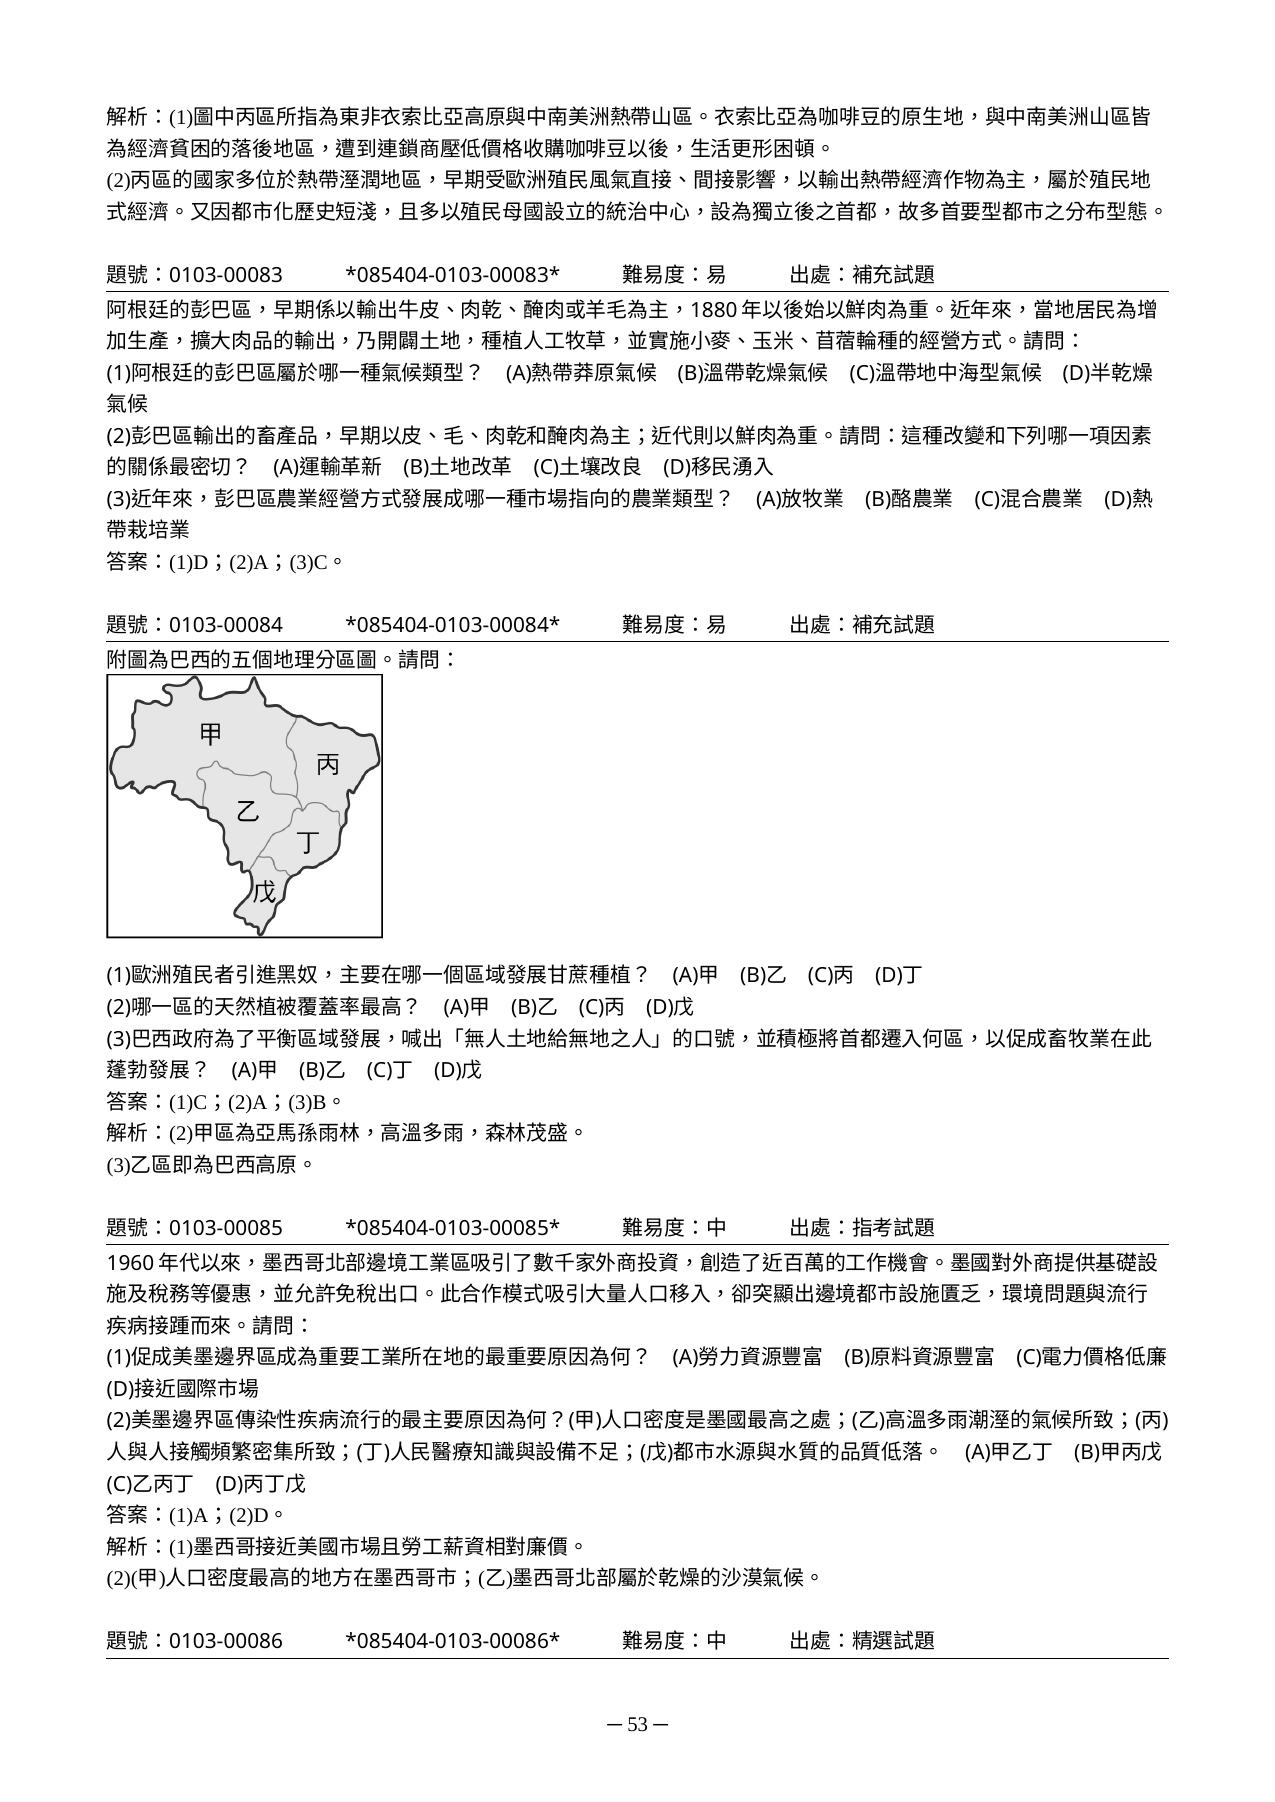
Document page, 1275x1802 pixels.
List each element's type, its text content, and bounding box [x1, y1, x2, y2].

text 解析：(1)圖中丙區所指為東非衣索比亞高原與中南美洲熱帶山區。衣索比亞為咖啡豆的原生地，與中南美洲山區皆為經濟貧困的落後地區，遭到連鎖商壓低價格收購咖啡豆以後，生活更形困頓。 (2)丙區的國家多位於熱帶溼潤地區，早期受歐洲殖民風氣直接、間接影響，以輸出熱帶經濟作物為主，屬於殖民地式經濟。又因都市化歷史短淺，且多以殖民母國設立的統治中心，設為獨立後之首都，故多首要型都市之分布型態。 [106, 100, 1169, 226]
text 題號：0103-00084 *085404-0103-00084* 難易度：易 出處：補充試題 [106, 608, 1169, 641]
text 解析：(1)墨西哥接近美國市場且勞工薪資相對廉價。 (2)(甲)人口密度最高的地方在墨西哥市；(乙)墨西哥北部屬於乾燥的沙漠氣候。 [106, 1529, 1169, 1592]
text 題號：0103-00083 *085404-0103-00083* 難易度：易 出處：補充試題 [106, 257, 1169, 291]
text 阿根廷的彭巴區，早期係以輸出牛皮、肉乾、醃肉或羊毛為主，1880年以後始以鮮肉為重。近年來，當地居民為增加生產，擴大肉品的輸出，乃開闢土地，種植人工牧草，並實施小麥、玉米、苜蓿輪種的經營方式。請問： (1)阿根廷的彭巴區屬於哪一種氣候類型？ (A)熱帶莽原氣候 (B)溫帶乾燥氣候 (C)溫帶地中海型氣候 (D)半乾燥氣候 (2)彭巴區輸出的畜產品，早期以皮、毛、肉乾和醃肉為主；近代則以鮮肉為重。請問：這種改變和下列哪一項因素的關係最密切？ (A)運輸革新 (B)土地改革 (C)土壤改良 (D)移民湧入 (3)近年來，彭巴區農業經營方式發展成哪一種市場指向的農業類型？ (A)放牧業 (B)酪農業 (C)混合農業 (D)熱帶栽培業 [106, 292, 1169, 545]
picture [106, 674, 383, 939]
text 答案：(1)D；(2)A；(3)C。 [106, 545, 1169, 576]
text 題號：0103-00085 *085404-0103-00085* 難易度：中 出處：指考試題 [106, 1211, 1169, 1244]
text 答案：(1)C；(2)A；(3)B。 [106, 1084, 1169, 1116]
text 解析：(2)甲區為亞馬孫雨林，高溫多雨，森林茂盛。 (3)乙區即為巴西高原。 [106, 1116, 1169, 1179]
text 答案：(1)A；(2)D。 [106, 1498, 1169, 1529]
text 1960年代以來，墨西哥北部邊境工業區吸引了數千家外商投資，創造了近百萬的工作機會。墨國對外商提供基礎設施及稅務等優惠，並允許免稅出口。此合作模式吸引大量人口移入，卻突顯出邊境都市設施匱乏，環境問題與流行疾病接踵而來。請問： (1)促成美墨邊界區成為重要工業所在地的最重要原因為何？ (A)勞力資源豐富 (B)原料資源豐富 (C)電力價格低廉 (D)接近國際市場 (2)美墨邊界區傳染性疾病流行的最主要原因為何？(甲)人口密度是墨國最高之處；(乙)高溫多雨潮溼的氣候所致；(丙)人與人接觸頻繁密集所致；(丁)人民醫療知識與設備不足；(戊)都市水源與水質的品質低落。 (A)甲乙丁 (B)甲丙戊 (C)乙丙丁 (D)丙丁戊 [106, 1245, 1169, 1498]
text 附圖為巴西的五個地理分區圖。請問： (1)歐洲殖民者引進黑奴，主要在哪一個區域發展甘蔗種植？ (A)甲 (B)乙 (C)丙 (D)丁 (2)哪一區的天然植被覆蓋率最高？ (A)甲 (B)乙 (C)丙 (D)戊 (3)巴西政府為了平衡區域發展，喊出「無人土地給無地之人」的口號，並積極將首都遷入何區，以促成畜牧業在此蓬勃發展？ (A)甲 (B)乙 (C)丁 (D)戊 [106, 642, 1169, 1084]
text 題號：0103-00086 *085404-0103-00086* 難易度：中 出處：精選試題 [106, 1624, 1169, 1658]
